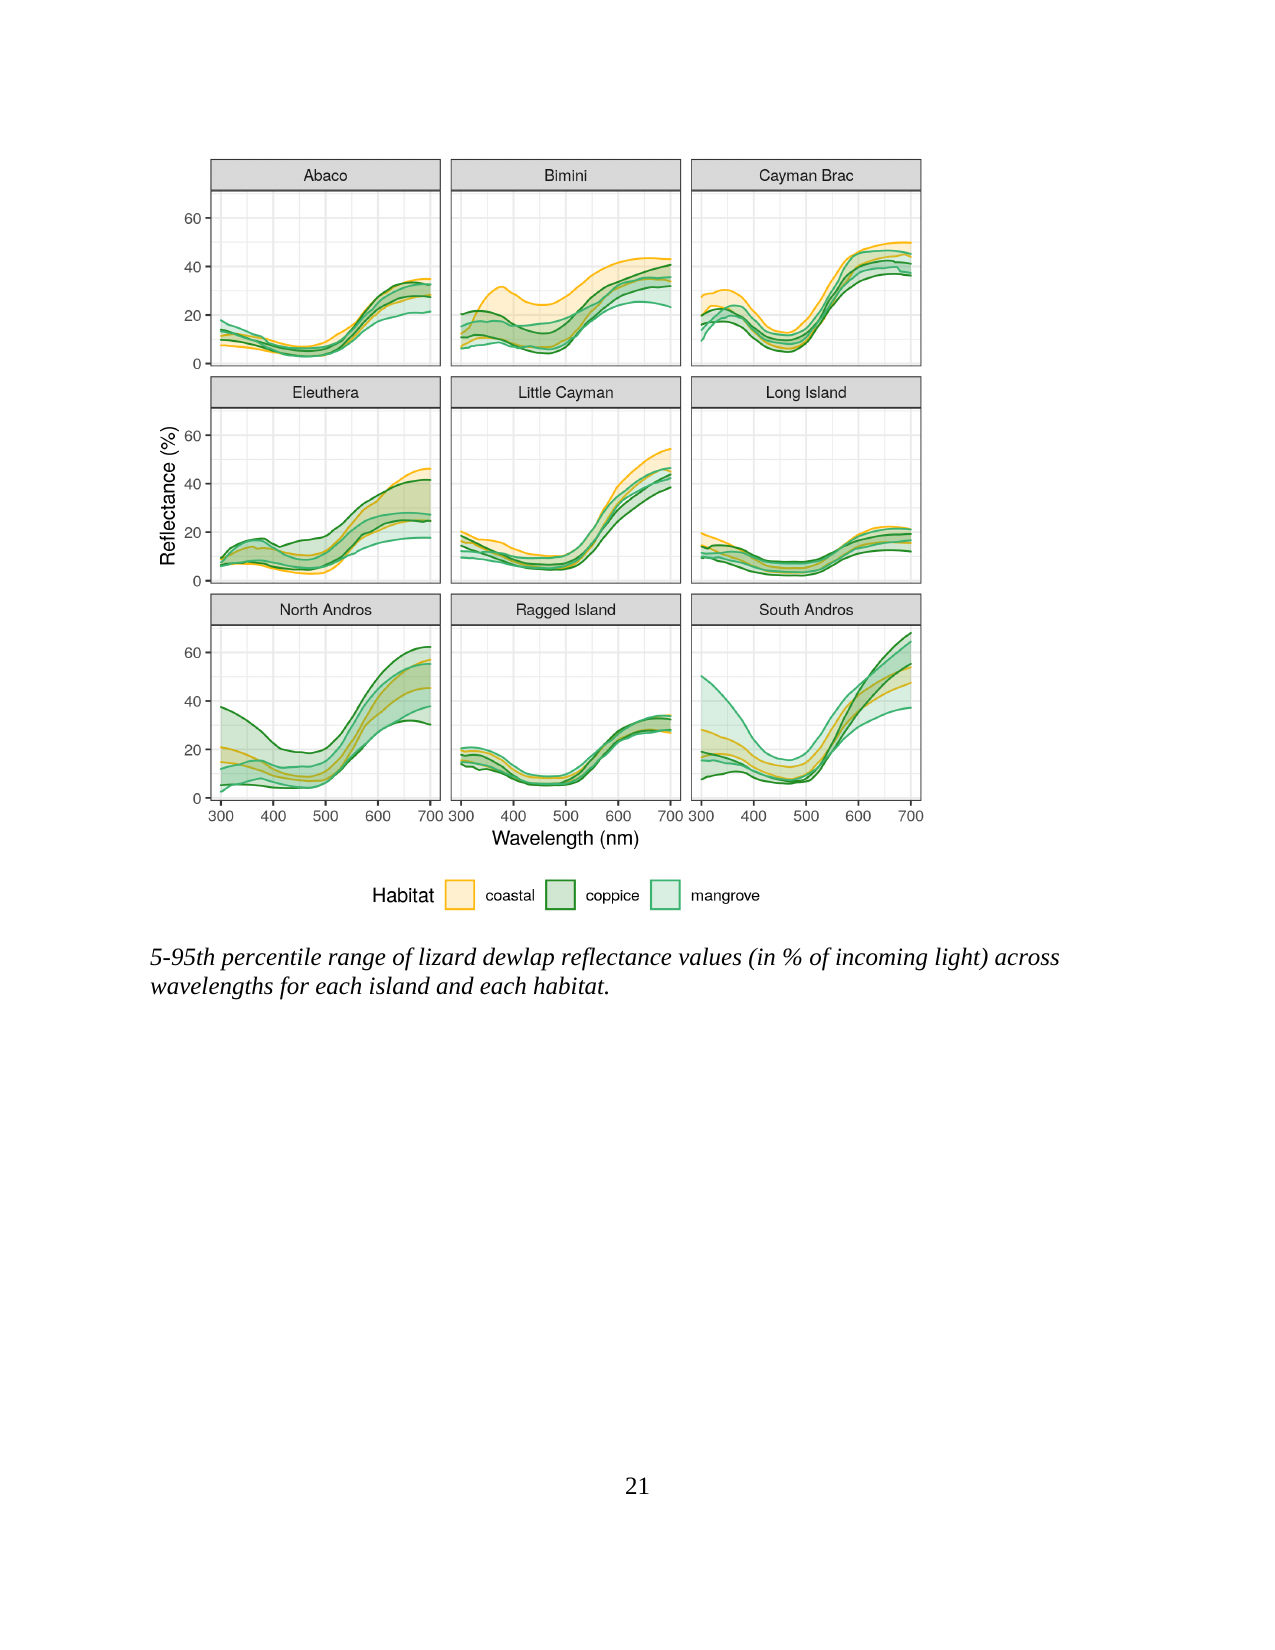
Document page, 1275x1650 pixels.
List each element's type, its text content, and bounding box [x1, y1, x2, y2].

picture [150, 150, 930, 930]
text 5-95th percentile range of lizard dewlap reflectance values (in % of incoming light) across wavelengths for each island and each habitat. [150, 942, 1125, 1000]
